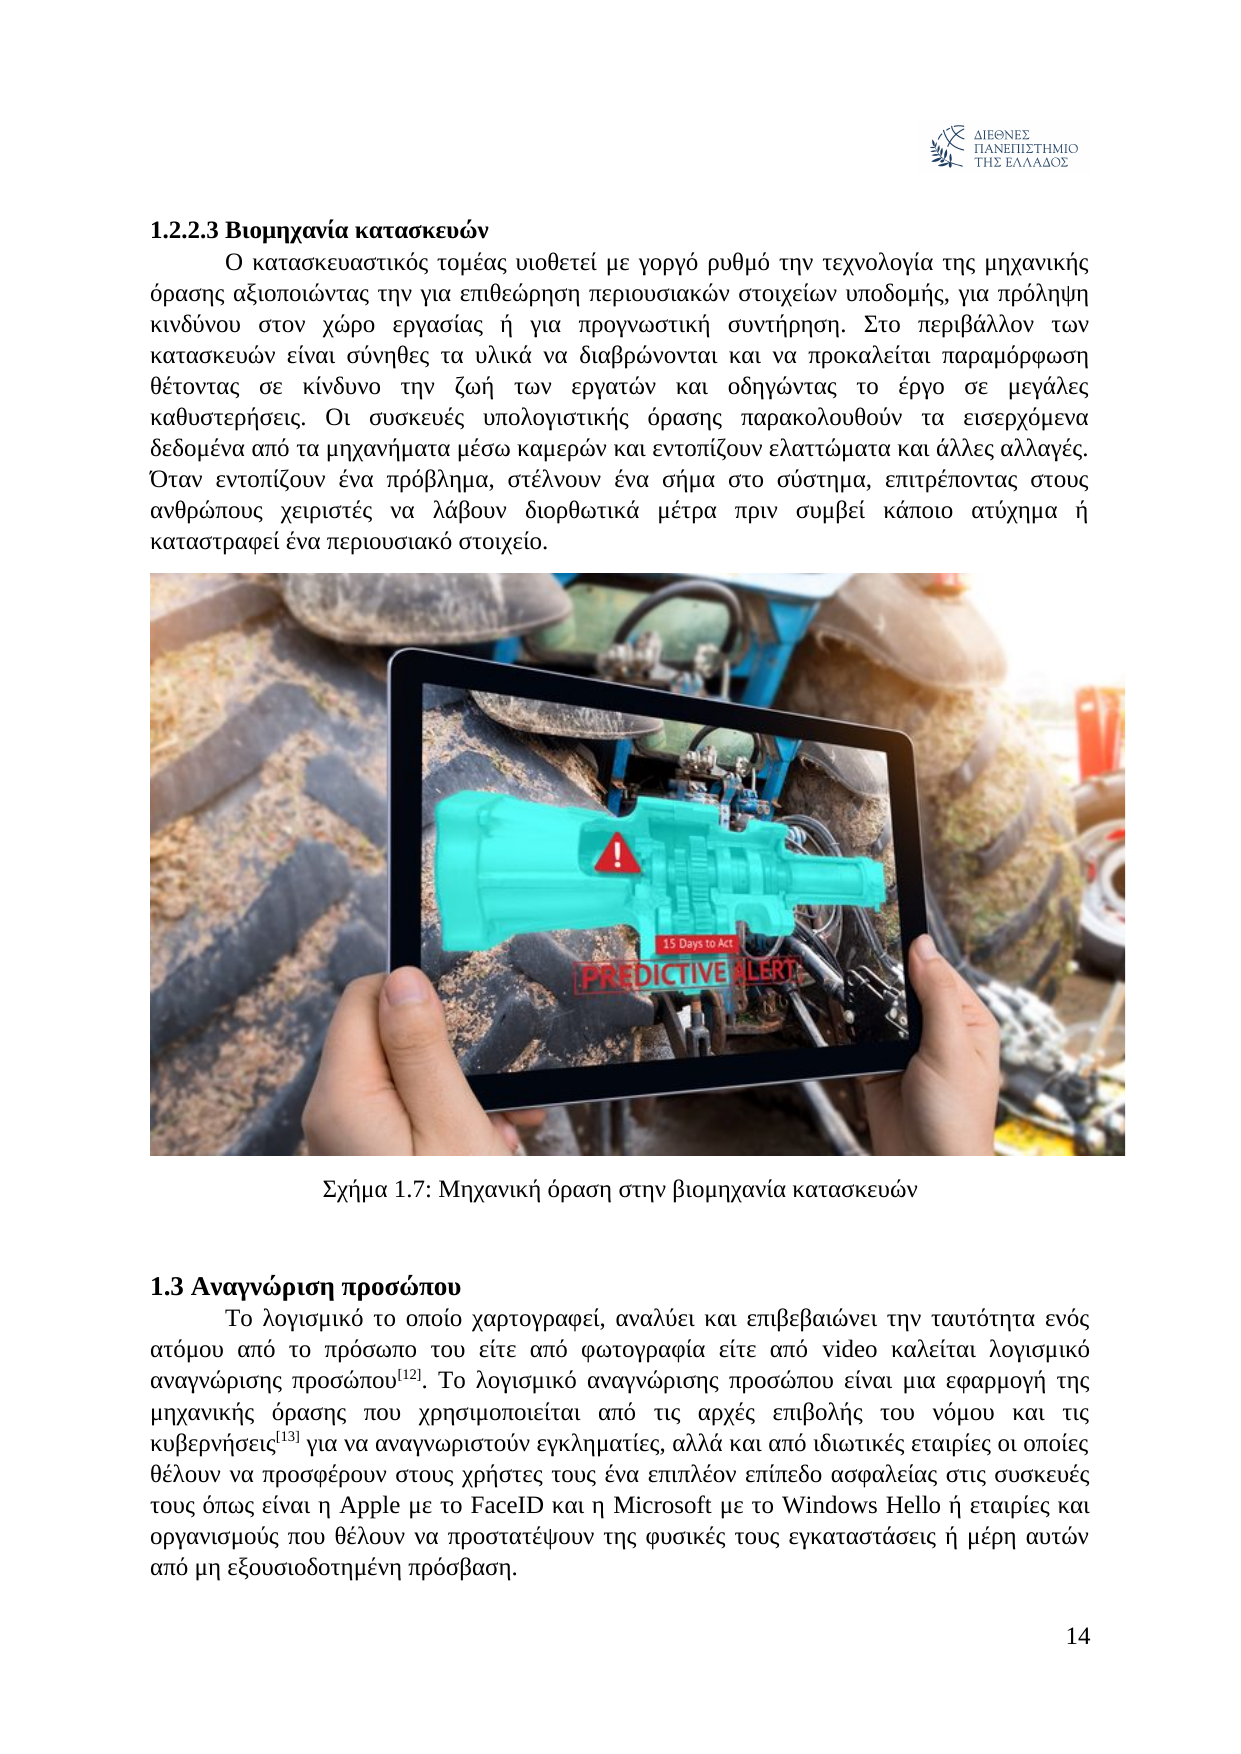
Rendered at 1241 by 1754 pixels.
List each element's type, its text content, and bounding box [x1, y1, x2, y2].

subtitle 1.2.2.3 Βιομηχανία κατασκευών [150, 216, 1090, 244]
picture [917, 120, 1091, 174]
text Το λογισμικό το οποίο χαρτογραφεί, αναλύει και επιβεβαιώνει την ταυτότητα ενός ατόμου από το πρόσωπο του είτε από φωτογραφία είτε από video καλείται λογισμικό αναγνώρισης προσώπου[12]. Το λογισμικό αναγνώρισης προσώπου είναι μια εφαρμογή της μηχανικής όρασης που χρησιμοποιείται από τις αρχές επιβολής του νόμου και τις κυβερνήσεις[13] για να αναγνωριστούν εγκληματίες, αλλά και από ιδιωτικές εταιρίες οι οποίες θέλουν να προσφέρουν στους χρήστες τους ένα επιπλέον επίπεδο ασφαλείας στις συσκευές τους όπως είναι η Apple με το FaceID και η Microsoft με το Windows Hello ή εταιρίες και οργανισμούς που θέλουν να προστατέψουν της φυσικές τους εγκαταστάσεις ή μέρη αυτών από μη εξουσιοδοτημένη πρόσβαση. [150, 1303, 1090, 1581]
picture [150, 573, 1125, 1156]
subtitle 1.3 Αναγνώριση προσώπου [150, 1270, 1090, 1301]
text Σχήμα 1.7: Μηχανική όραση στην βιομηχανία κατασκευών [150, 1174, 1090, 1203]
text O κατασκευαστικός τομέας υιοθετεί με γοργό ρυθμό την τεχνολογία της μηχανικής όρασης αξιοποιώντας την για επιθεώρηση περιουσιακών στοιχείων υποδομής, για πρόληψη κινδύνου στον χώρο εργασίας ή για προγνωστική συντήρηση. Στο περιβάλλον των κατασκευών είναι σύνηθες τα υλικά να διαβρώνονται και να προκαλείται παραμόρφωση θέτοντας σε κίνδυνο την ζωή των εργατών και οδηγώντας το έργο σε μεγάλες καθυστερήσεις. Οι συσκευές υπολογιστικής όρασης παρακολουθούν τα εισερχόμενα δεδομένα από τα μηχανήματα μέσω καμερών και εντοπίζουν ελαττώματα και άλλες αλλαγές. Όταν εντοπίζουν ένα πρόβλημα, στέλνουν ένα σήμα στο σύστημα, επιτρέποντας στους ανθρώπους χειριστές να λάβουν διορθωτικά μέτρα πριν συμβεί κάποιο ατύχημα ή καταστραφεί ένα περιουσιακό στοιχείο. [150, 247, 1090, 555]
